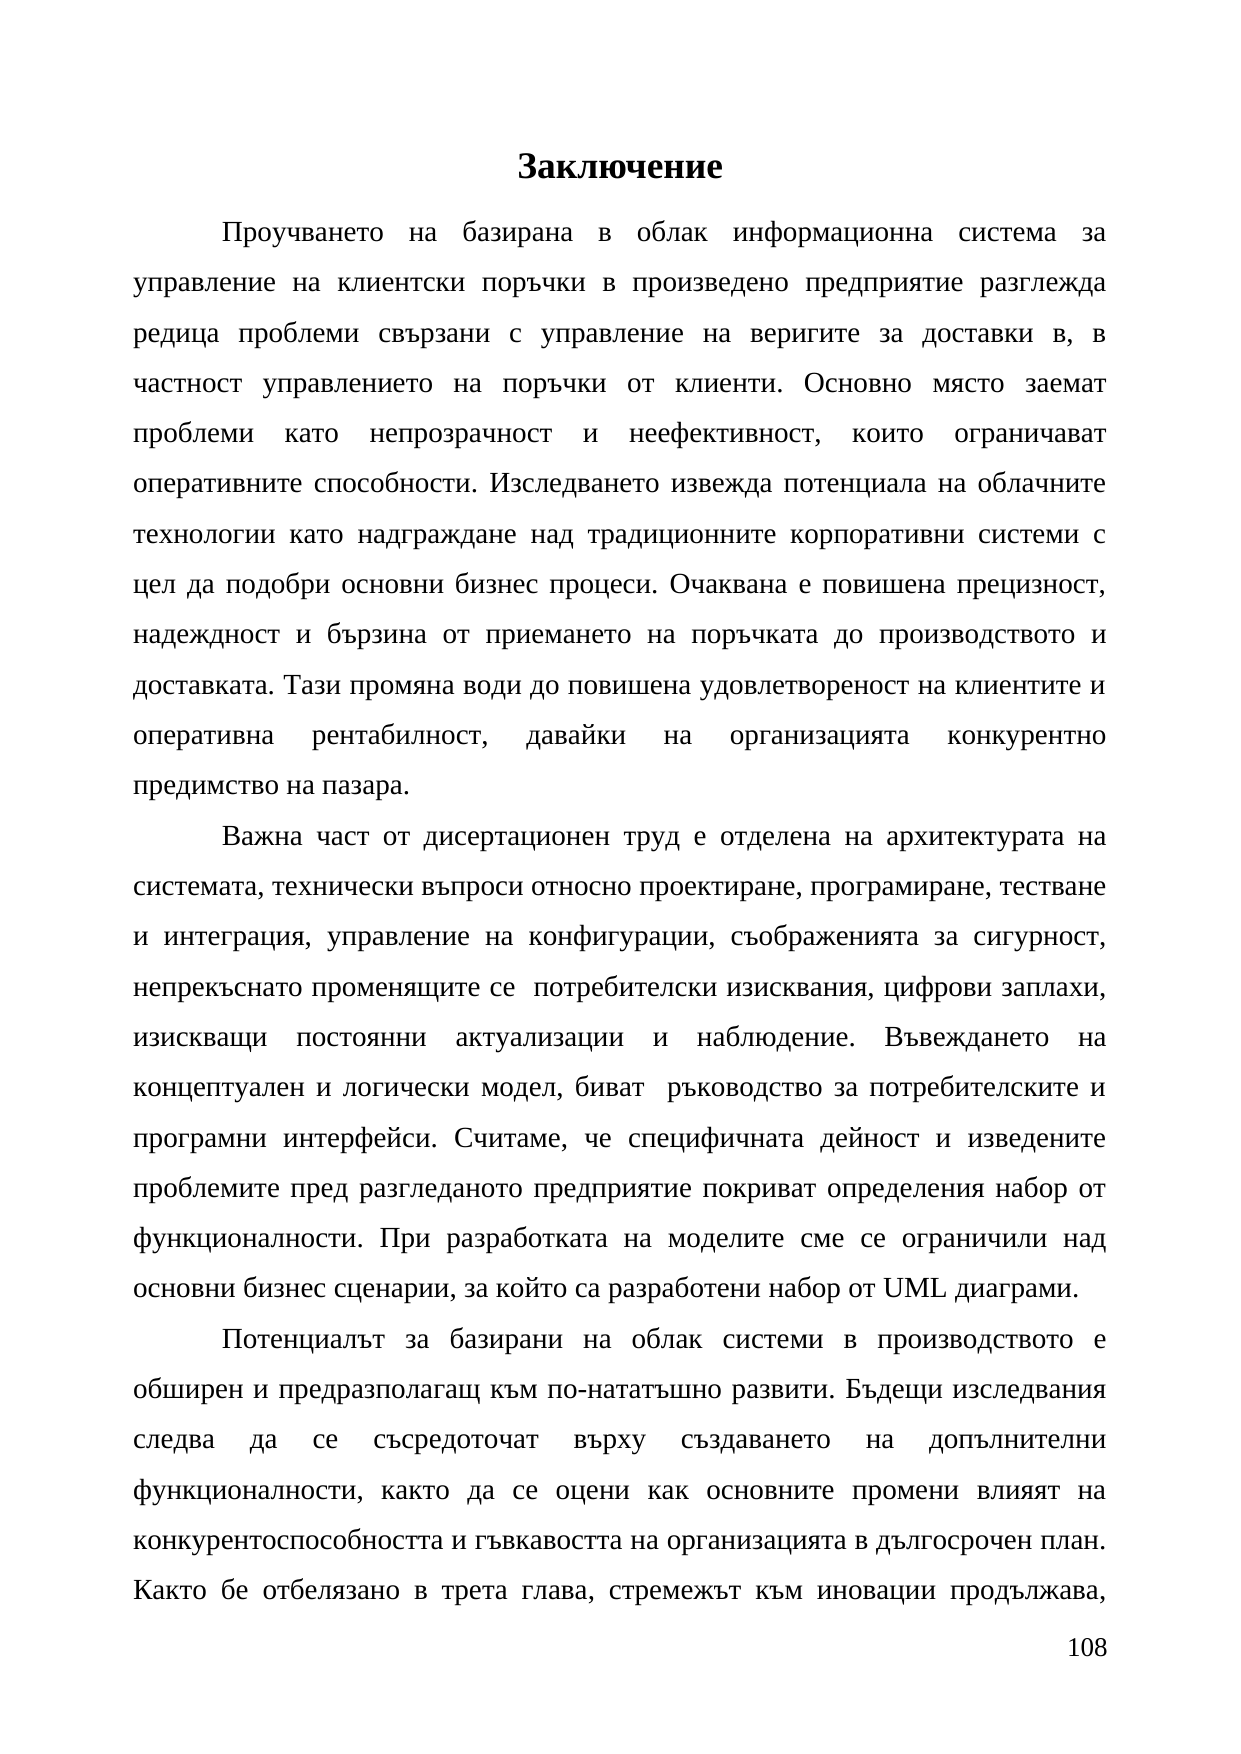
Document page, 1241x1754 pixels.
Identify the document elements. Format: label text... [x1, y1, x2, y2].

text Проучването на базирана в облак информационна система за управление на клиентски поръчки в произведено предприятие разглежда редица проблеми свързани с управление на веригите за доставки в, в частност управлението на поръчки от клиенти. Основно място заемат проблеми като непрозрачност и неефективност, които ограничават оперативните способности. Изследването извежда потенциала на облачните технологии като надграждане над традиционните корпоративни системи с цел да подобри основни бизнес процеси. Очаквана е повишена прецизност, надеждност и бързина от приемането на поръчката до производството и доставката. Тази промяна води до повишена удовлетвореност на клиентите и оперативна рентабилност, давайки на организацията конкурентно предимство на пазара. [133, 214, 1107, 801]
subtitle Заключение [133, 143, 1107, 186]
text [133, 1321, 1107, 1606]
text Важна част от дисертационен труд е отделена на архитектурата на системата, технически въпроси относно проектиране, програмиране, тестване и интеграция, управление на конфигурации, съображенията за сигурност, непрекъснато променящите се потребителски изисквания, цифрови заплахи, изискващи постоянни актуализации и наблюдение. Въвеждането на концептуален и логически модел, биват ръководство за потребителските и програмни интерфейси. Считаме, че специфичната дейност и изведените проблемите пред разгледаното предприятие покриват определения набор от функционалности. При разработката на моделите сме се ограничили над основни бизнес сценарии, за който са разработени набор от UML диаграми. [133, 818, 1107, 1304]
